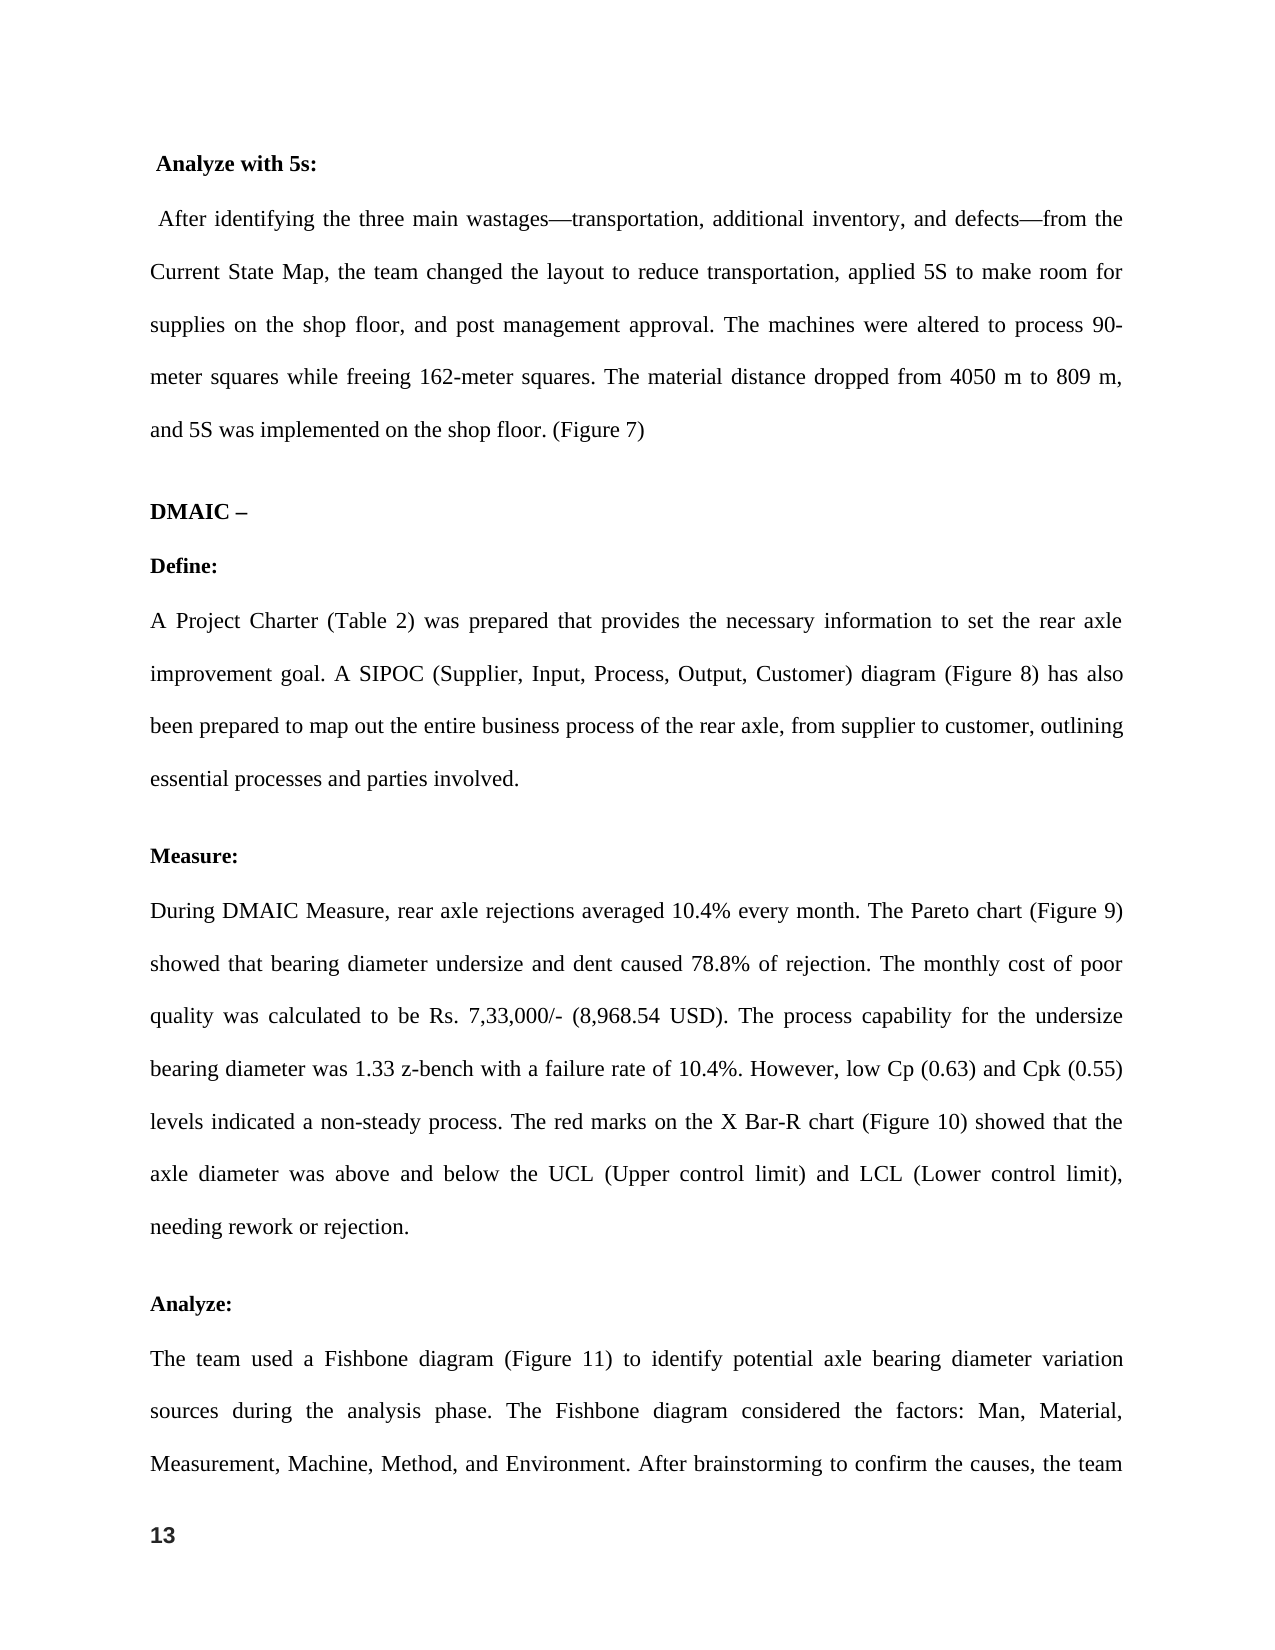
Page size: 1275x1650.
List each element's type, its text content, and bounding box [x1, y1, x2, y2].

subtitle Define: [150, 553, 1125, 578]
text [150, 1345, 1125, 1477]
subtitle Analyze with 5s: [150, 150, 1125, 176]
subtitle Analyze: [150, 1291, 1125, 1316]
subtitle DMAIC – [150, 498, 1125, 524]
text During DMAIC Measure, rear axle rejections averaged 10.4% every month. The Pareto chart (Figure 9) showed that bearing diameter undersize and dent caused 78.8% of rejection. The monthly cost of poor quality was calculated to be Rs. 7,33,000/- (8,968.54 USD). The process capability for the undersize bearing diameter was 1.33 z-bench with a failure rate of 10.4%. However, low Cp (0.63) and Cpk (0.55) levels indicated a non-steady process. The red marks on the X Bar-R chart (Figure 10) showed that the axle diameter was above and below the UCL (Upper control limit) and LCL (Lower control limit), needing rework or rejection. [150, 897, 1125, 1239]
subtitle Measure: [150, 843, 1125, 868]
text After identifying the three main wastages—transportation, additional inventory, and defects—from the Current State Map, the team changed the layout to reduce transportation, applied 5S to make room for supplies on the shop floor, and post management approval. The machines were altered to process 90-meter squares while freeing 162-meter squares. The material distance dropped from 4050 m to 809 m, and 5S was implemented on the shop floor. (Figure 7) [150, 205, 1125, 442]
text A Project Charter (Table 2) was prepared that provides the necessary information to set the rear axle improvement goal. A SIPOC (Supplier, Input, Process, Output, Customer) diagram (Figure 8) has also been prepared to map out the entire business process of the rear axle, from supplier to customer, outlining essential processes and parties involved. [150, 607, 1125, 792]
